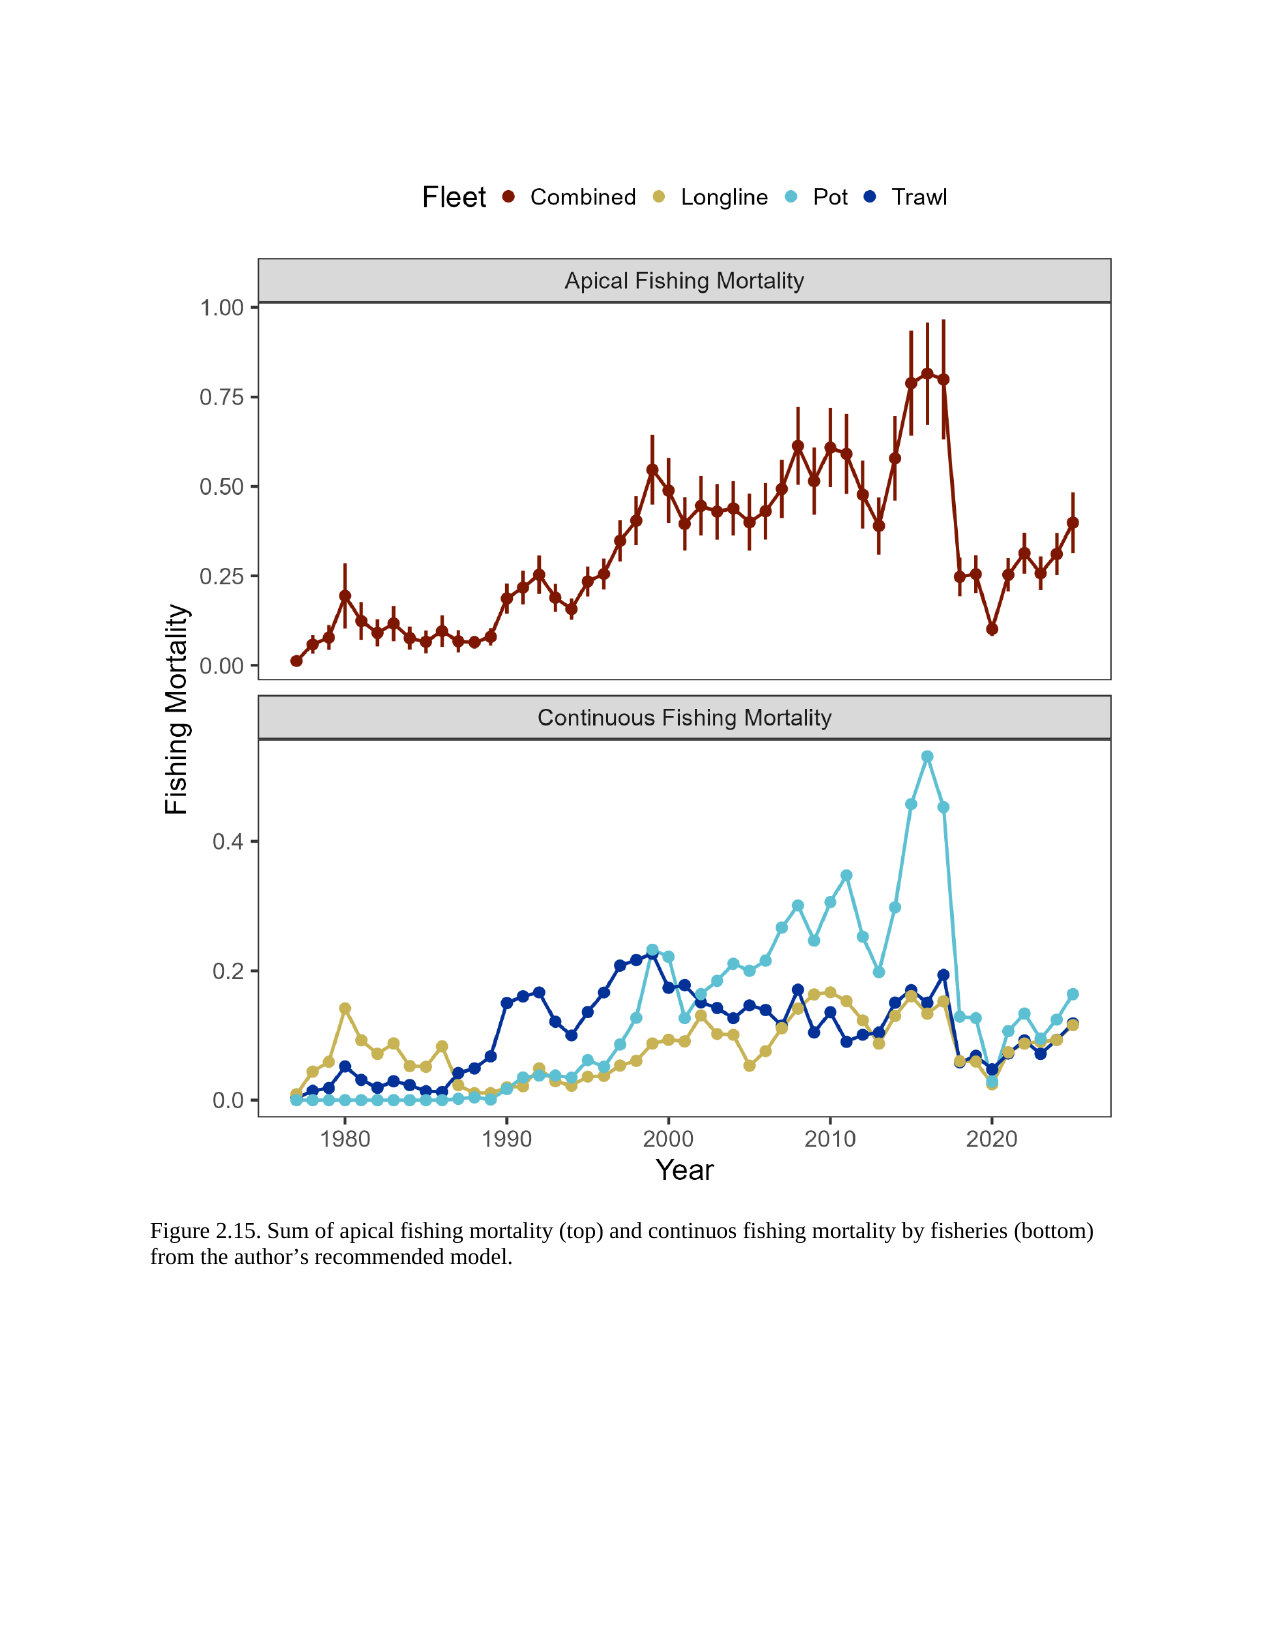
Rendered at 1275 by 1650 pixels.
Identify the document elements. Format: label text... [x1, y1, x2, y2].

subtitle Figure 2.15. Sum of apical fishing mortality (top) and continuos fishing mortality by fisheries (bottom) from the author’s recommended model. [150, 1217, 1125, 1269]
picture [150, 150, 1125, 1200]
